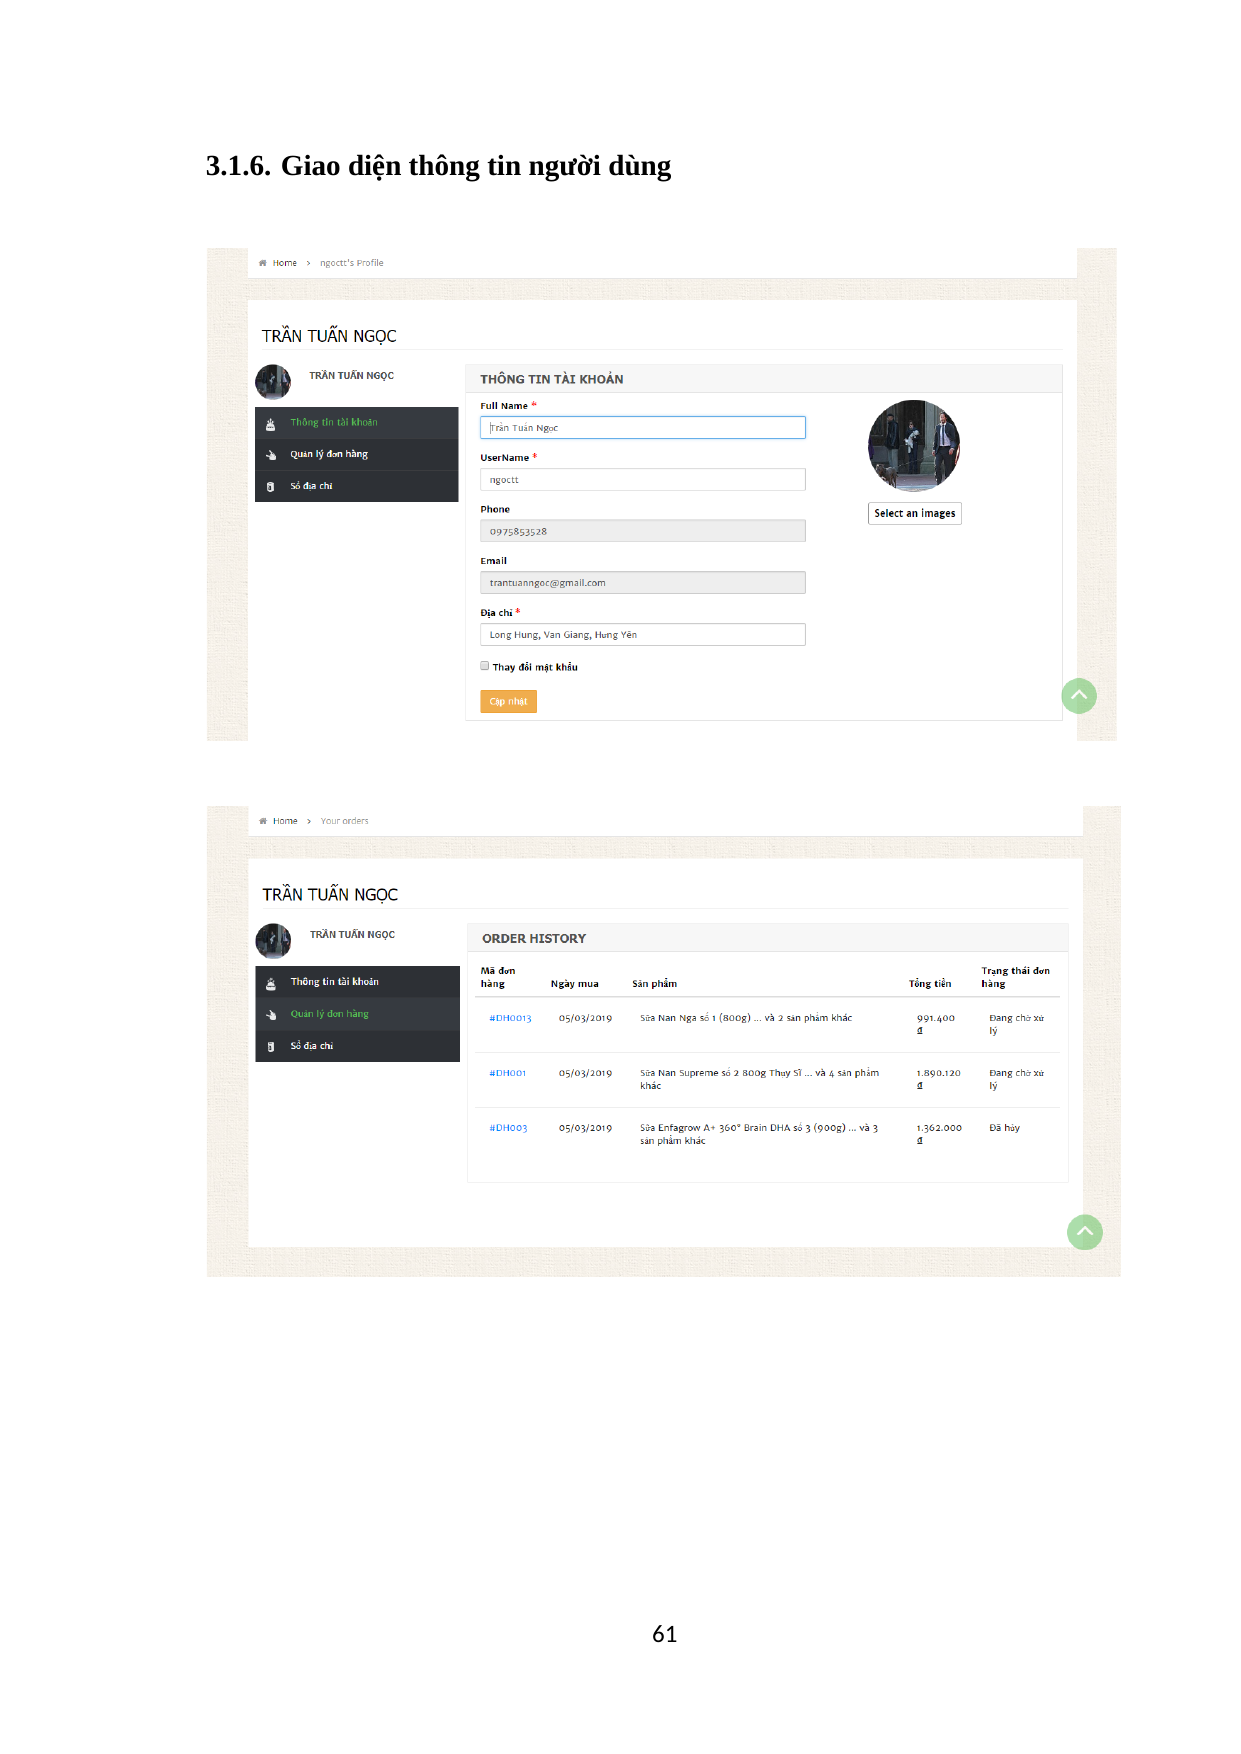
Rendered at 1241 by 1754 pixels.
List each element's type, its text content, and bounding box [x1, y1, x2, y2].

list Giao diện thông tin người dùng [206, 148, 1122, 181]
picture [206, 248, 1117, 741]
picture [206, 806, 1121, 1277]
